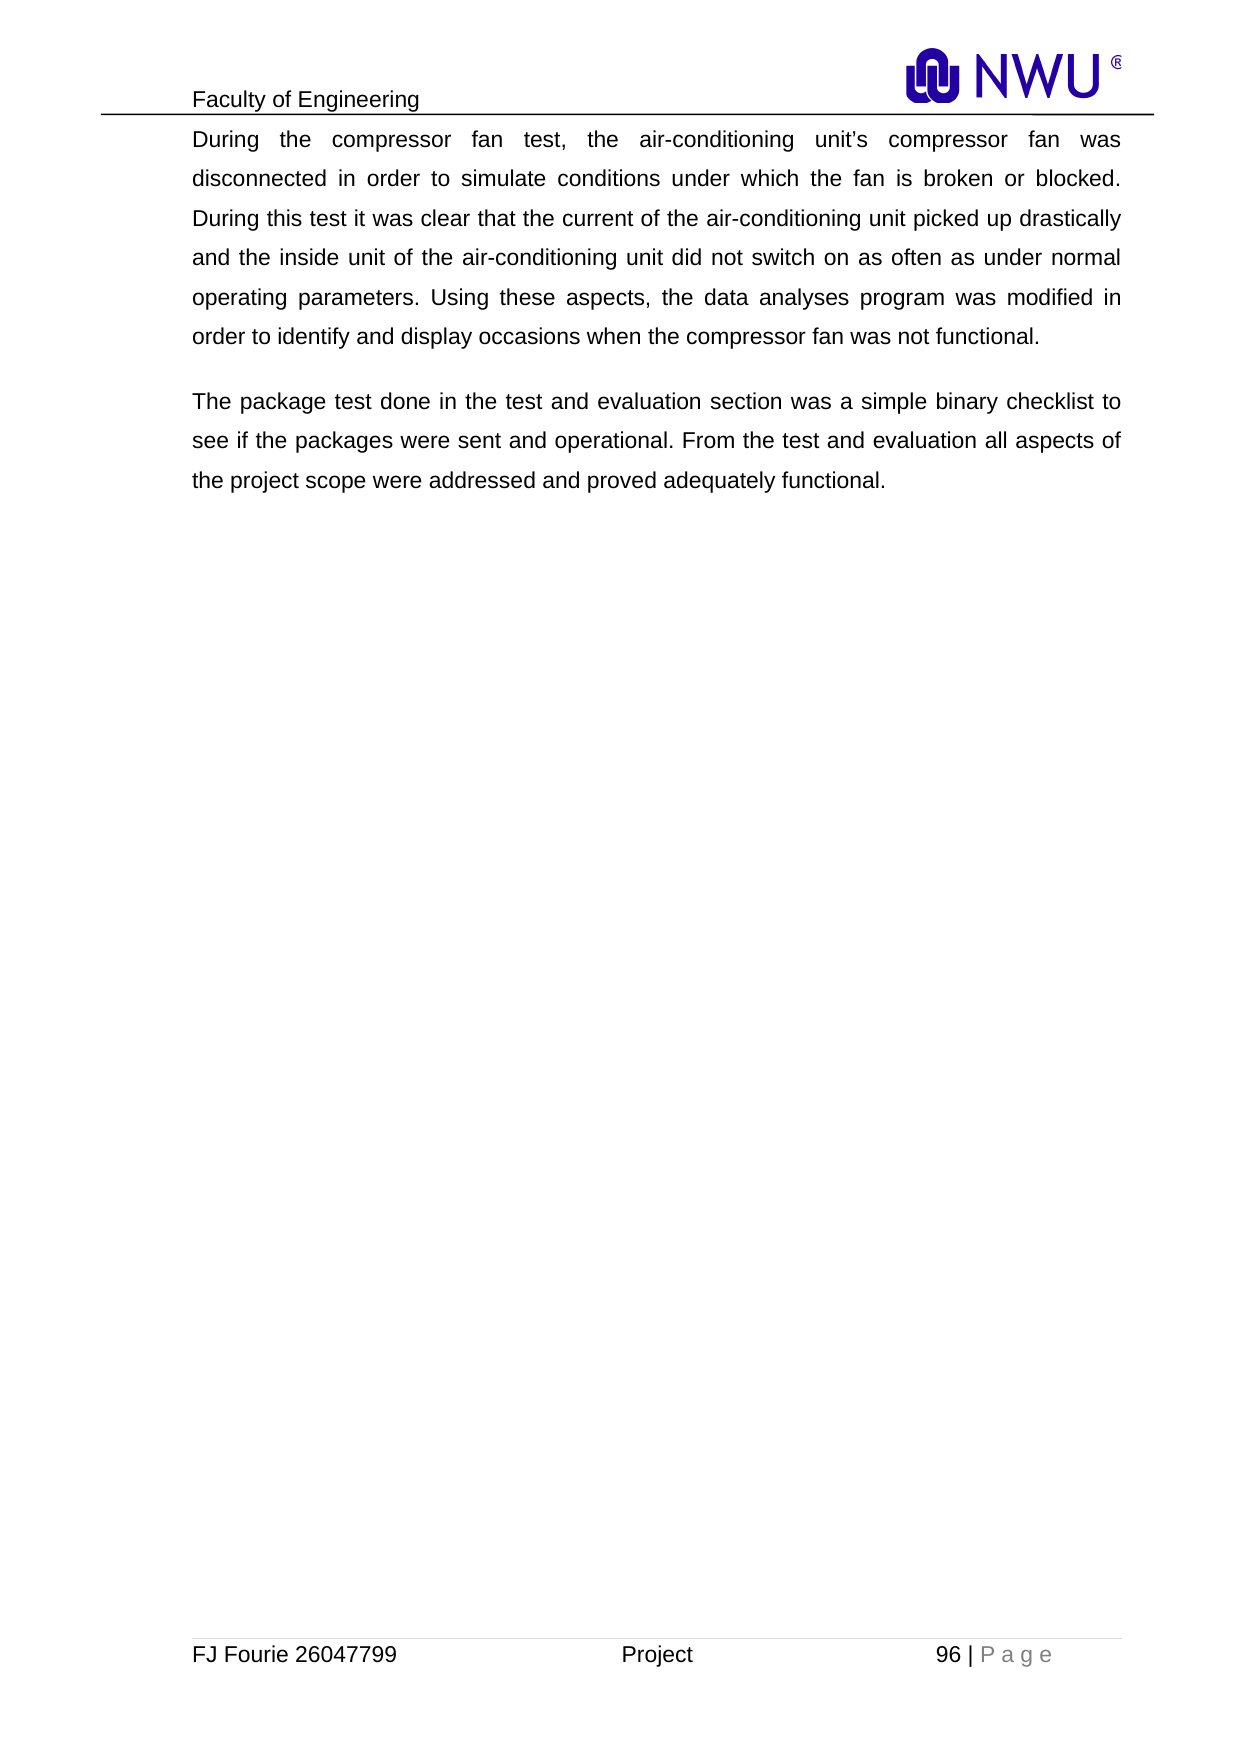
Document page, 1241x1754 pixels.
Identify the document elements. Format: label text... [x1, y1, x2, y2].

picture [905, 48, 1122, 103]
text The package test done in the test and evaluation section was a simple binary checklist to see if the packages were sent and operational. From the test and evaluation all aspects of the project scope were addressed and proved adequately functional. [192, 388, 1122, 493]
text During the compressor fan test, the air-conditioning unit’s compressor fan was disconnected in order to simulate conditions under which the fan is broken or blocked. During this test it was clear that the current of the air-conditioning unit picked up drastically and the inside unit of the air-conditioning unit did not switch on as often as under normal operating parameters. Using these aspects, the data analyses program was modified in order to identify and display occasions when the compressor fan was not functional. [192, 126, 1122, 349]
